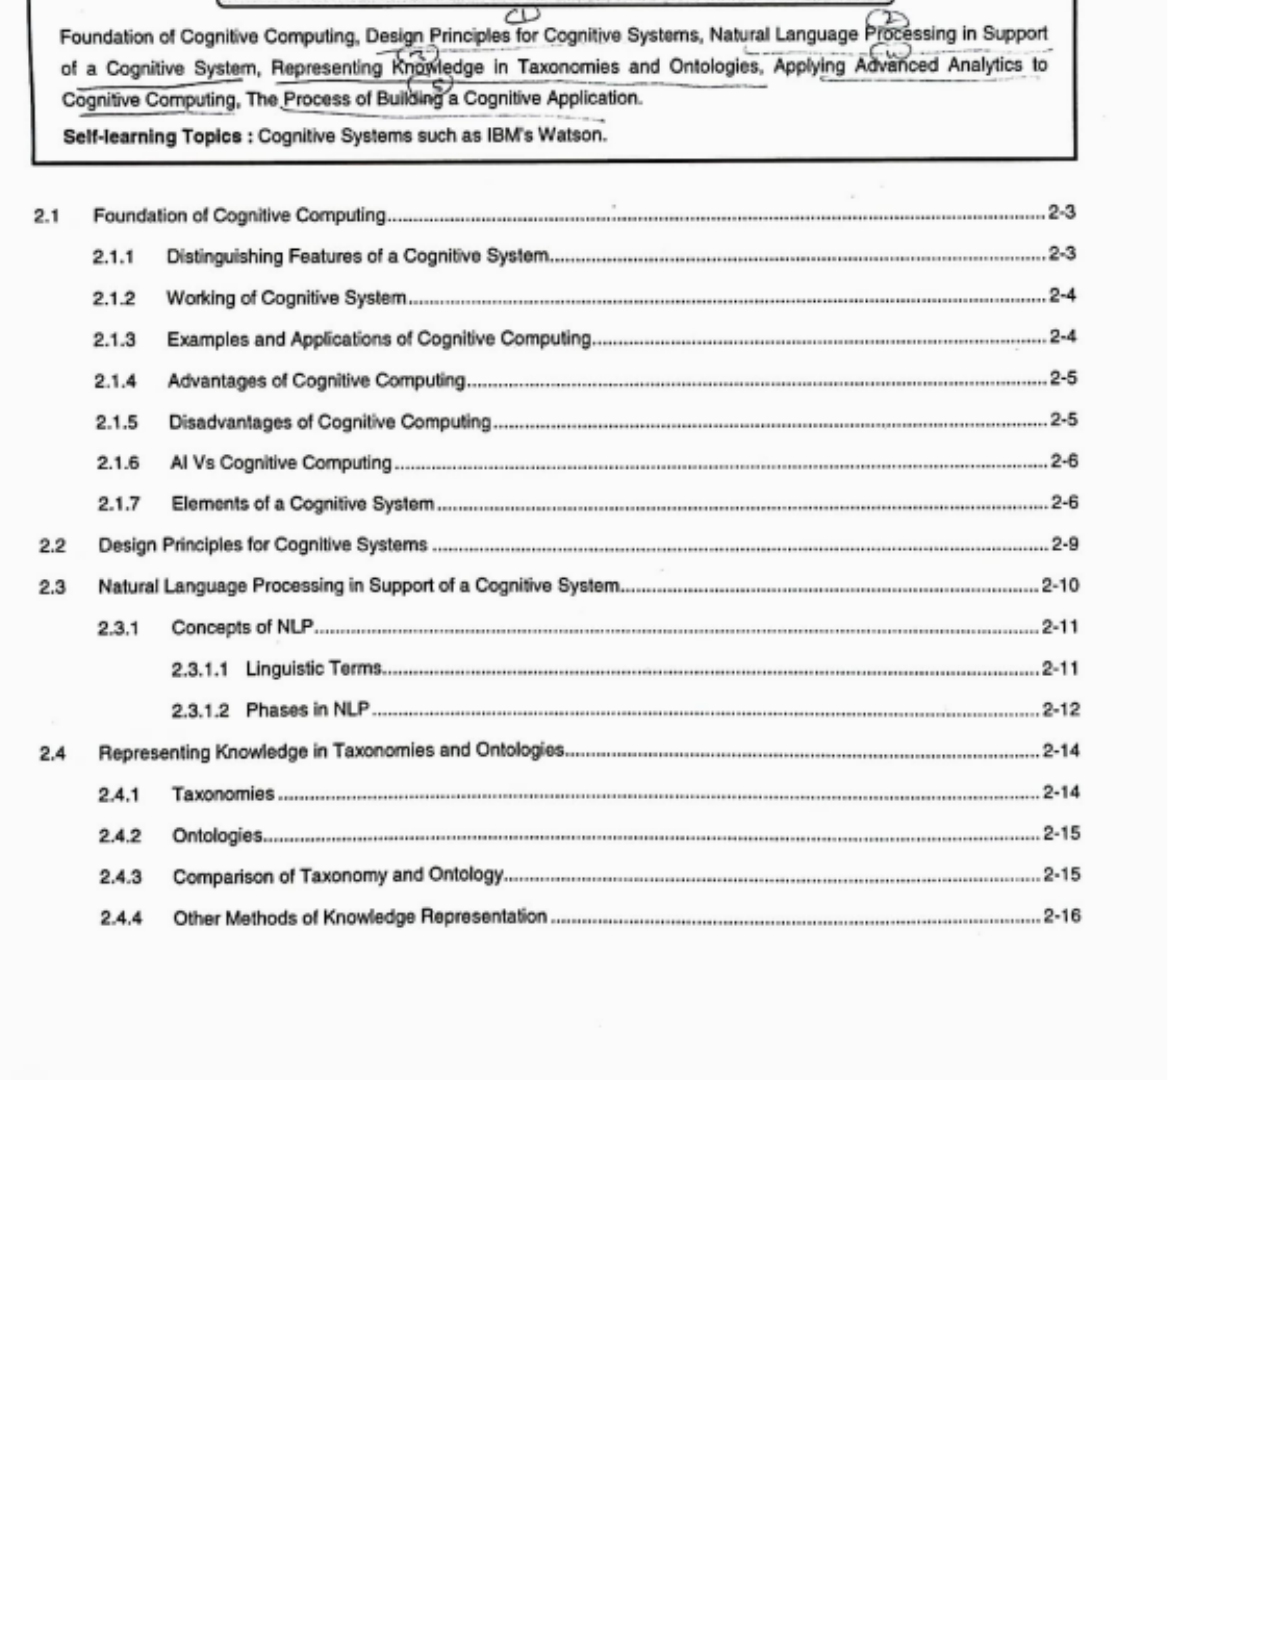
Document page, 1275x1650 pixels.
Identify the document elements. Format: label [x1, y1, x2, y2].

picture [0, 0, 1168, 1080]
